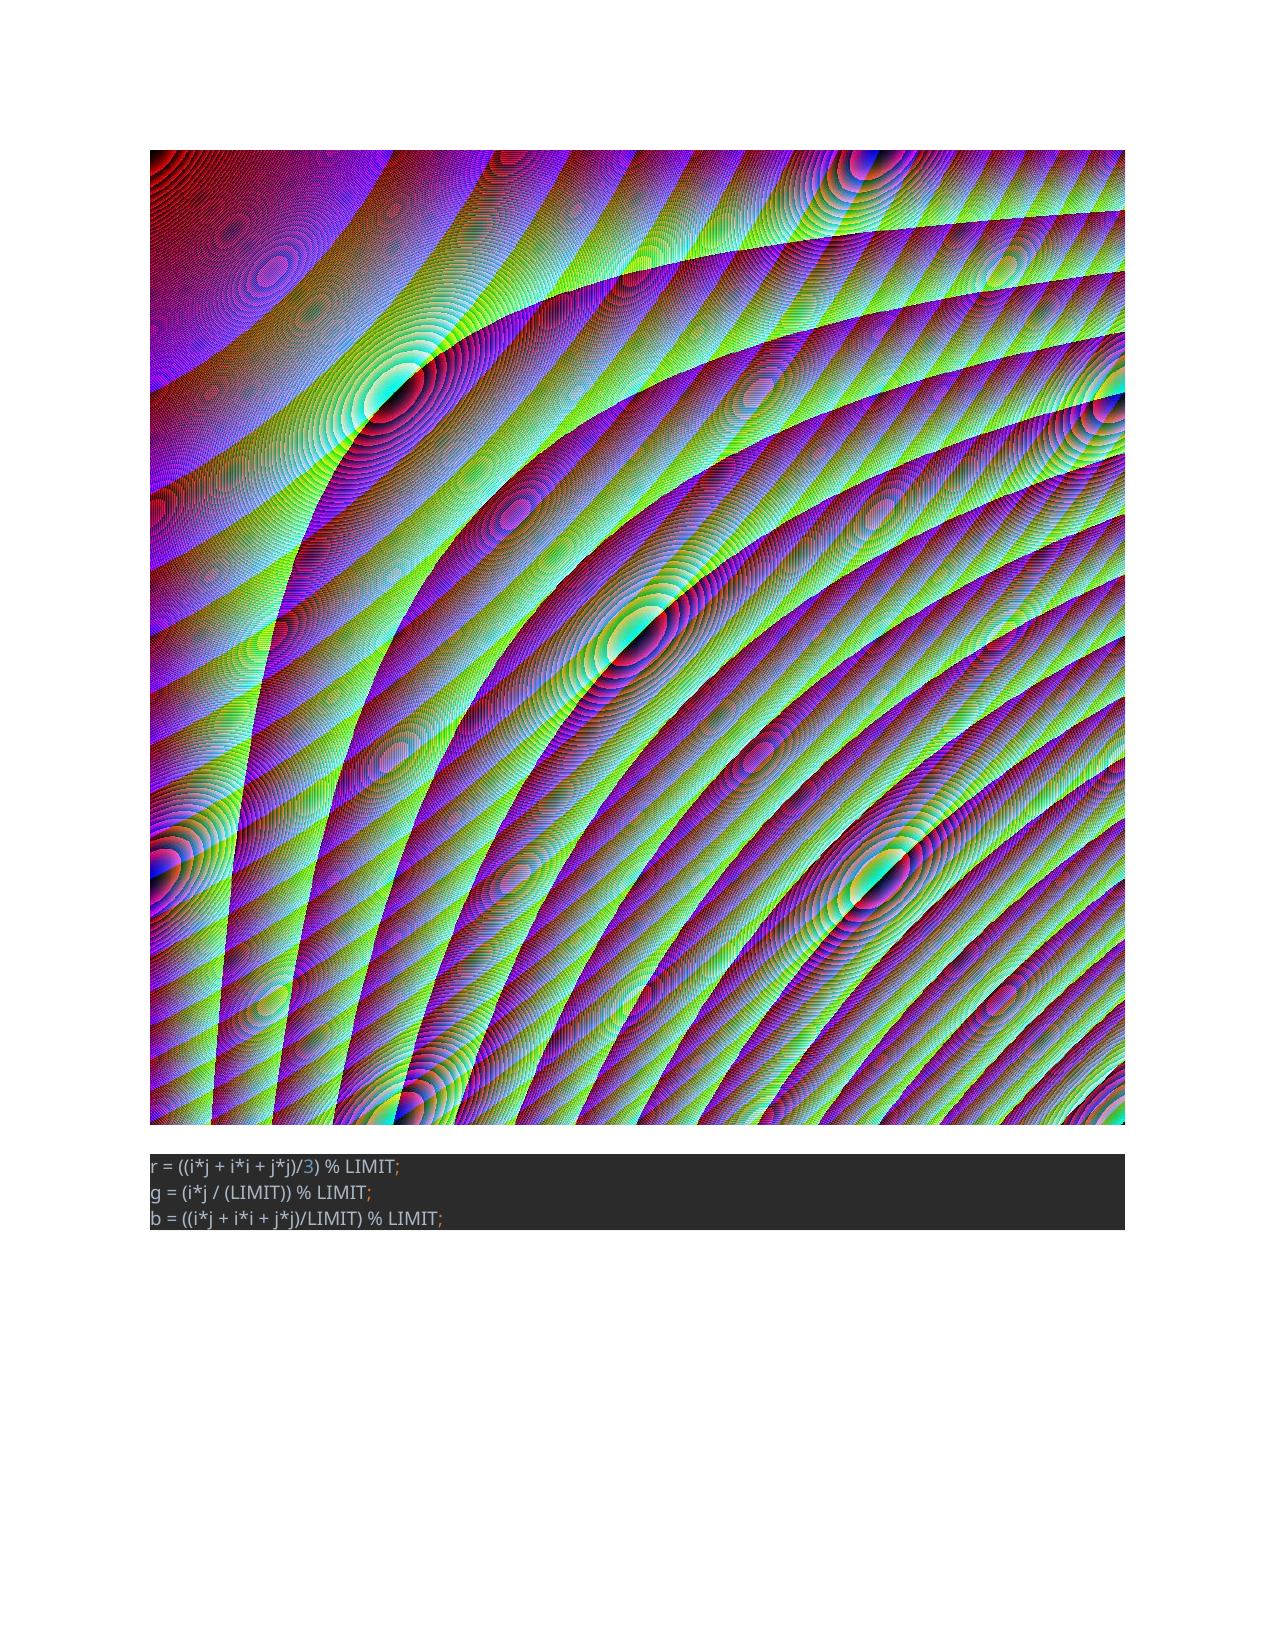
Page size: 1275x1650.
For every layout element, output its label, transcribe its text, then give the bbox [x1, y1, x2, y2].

picture [150, 150, 1125, 1125]
text r = ((i*j + i*i + j*j)/3) % LIMIT; g = (i*j / (LIMIT)) % LIMIT; b = ((i*j + i*i + j*j)/LIMIT) % LIMIT; [150, 1154, 1125, 1230]
